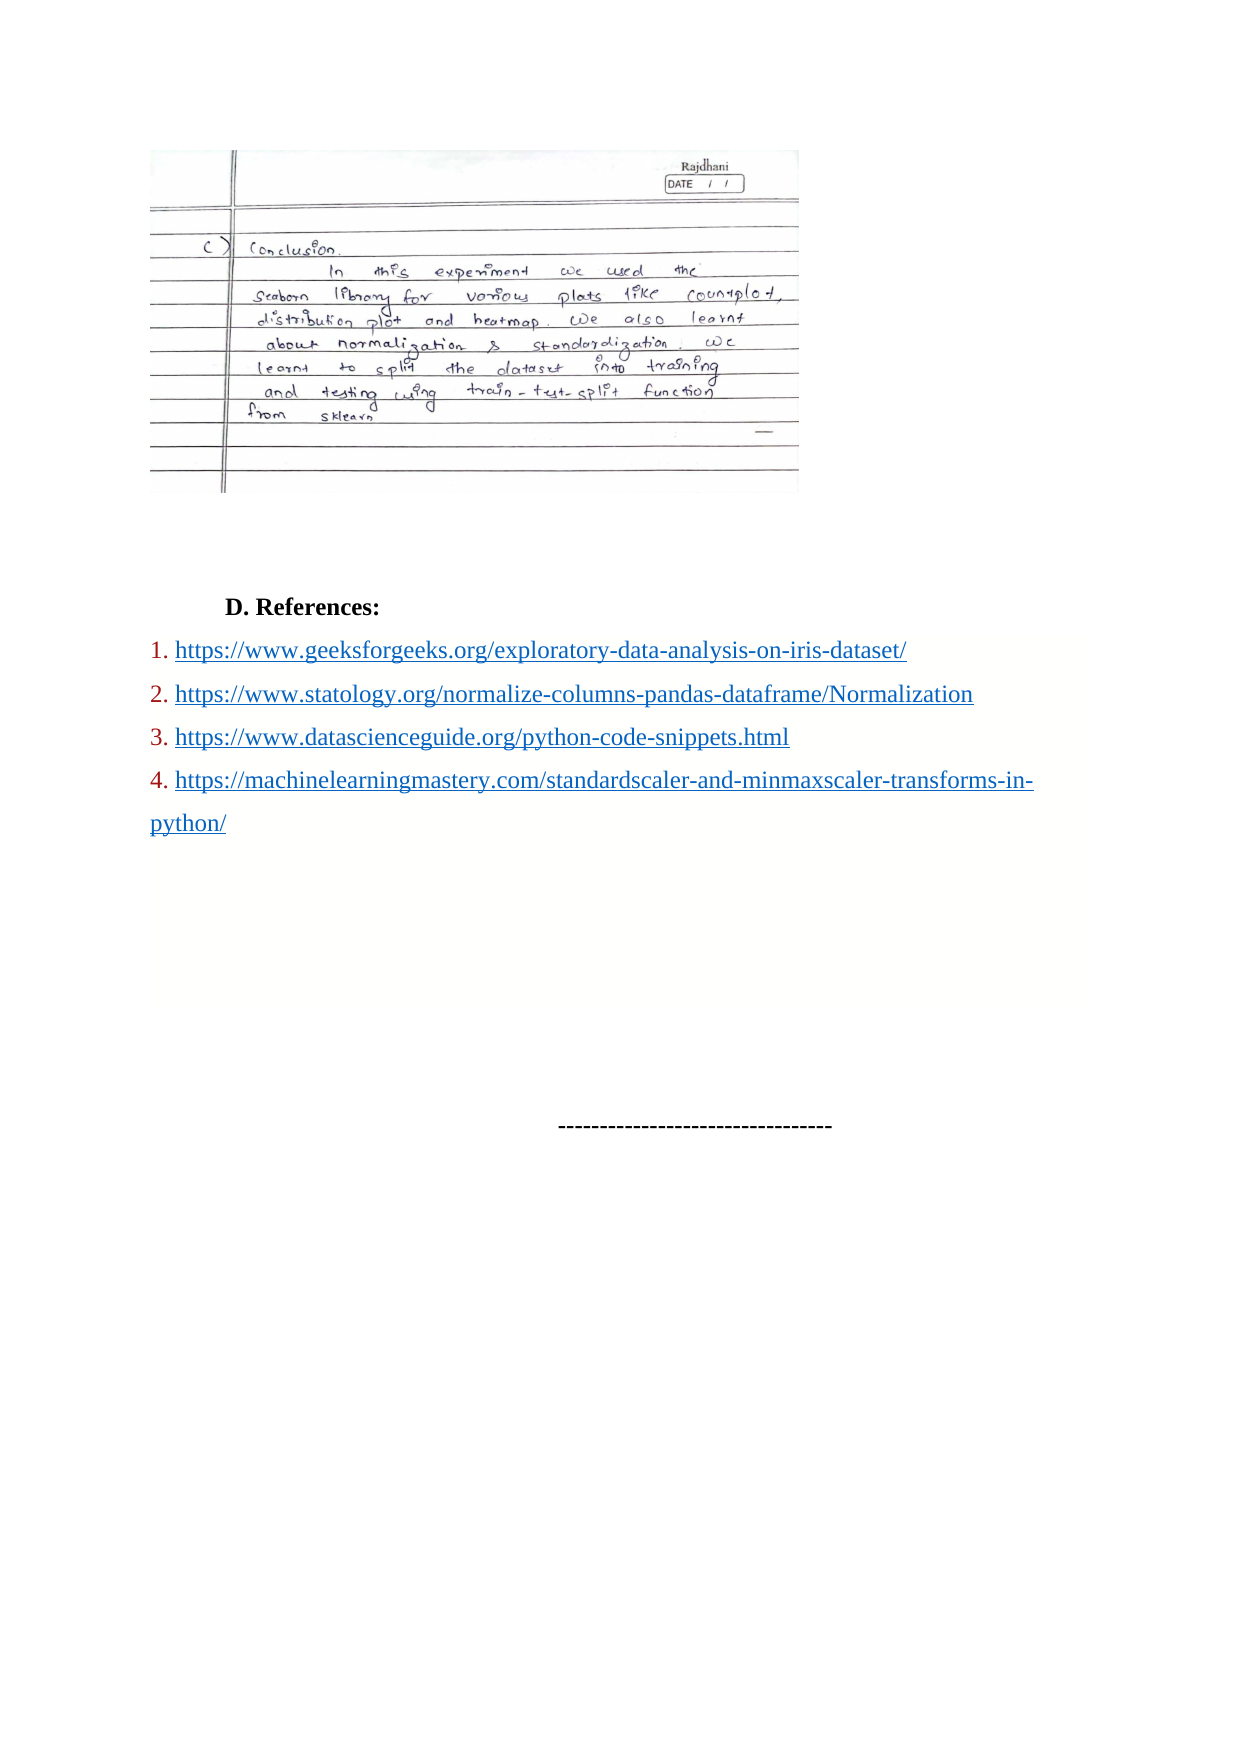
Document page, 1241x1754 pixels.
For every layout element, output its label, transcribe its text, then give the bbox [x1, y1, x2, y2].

text --------------------------------- [225, 1110, 1090, 1139]
text 2. https://www.statology.org/normalize-columns-pandas-dataframe/Normalization [150, 679, 1090, 707]
picture [150, 150, 799, 493]
text 3. https://www.datascienceguide.org/python-code-snippets.html [150, 722, 1090, 751]
text 4. https://machinelearningmastery.com/standardscaler-and-minmaxscaler-transforms-in-python/ [150, 765, 1090, 837]
text 1. https://www.geeksforgeeks.org/exploratory-data-analysis-on-iris-dataset/ [150, 636, 1090, 664]
text D. References: [225, 592, 1090, 621]
